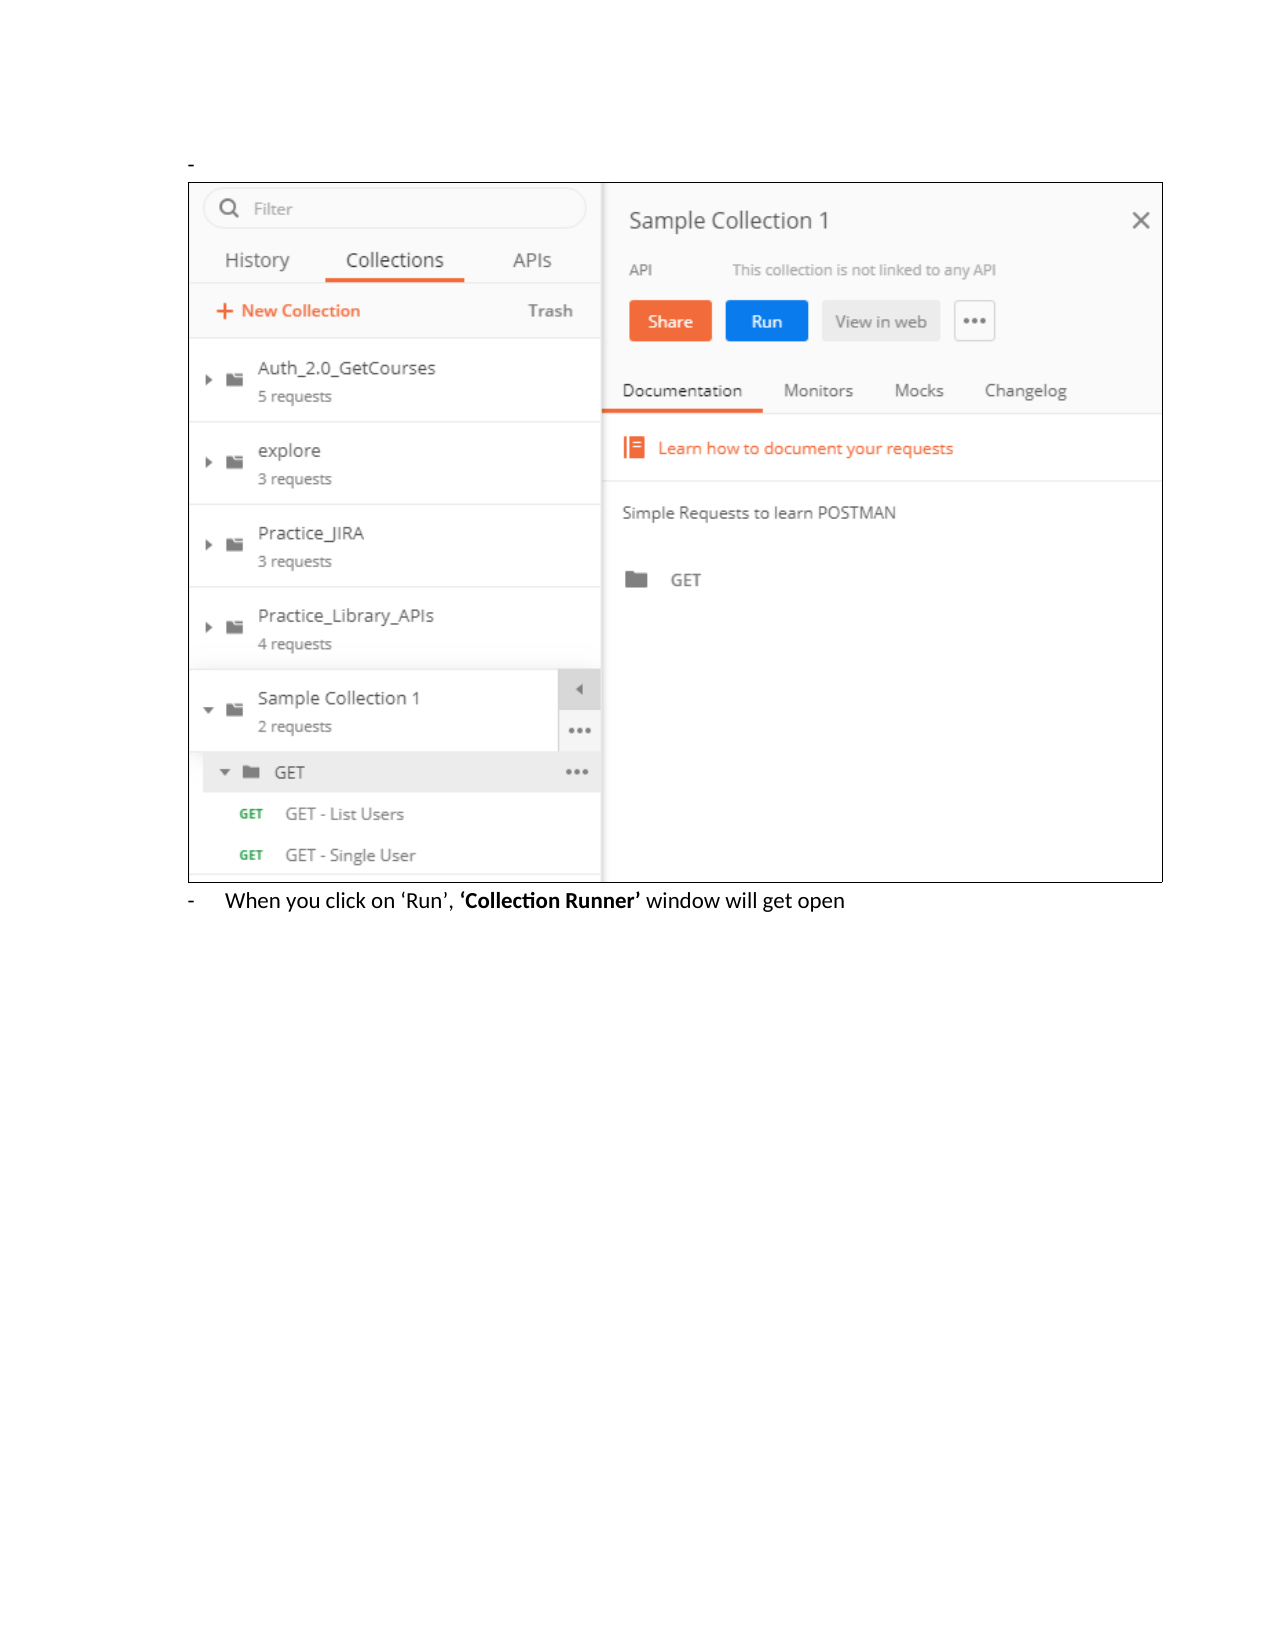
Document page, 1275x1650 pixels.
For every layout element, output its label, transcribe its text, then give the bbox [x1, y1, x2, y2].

list When you click on ‘Run’, ‘Collection Runner’ window will get open [187, 886, 1125, 914]
picture [189, 183, 1162, 882]
